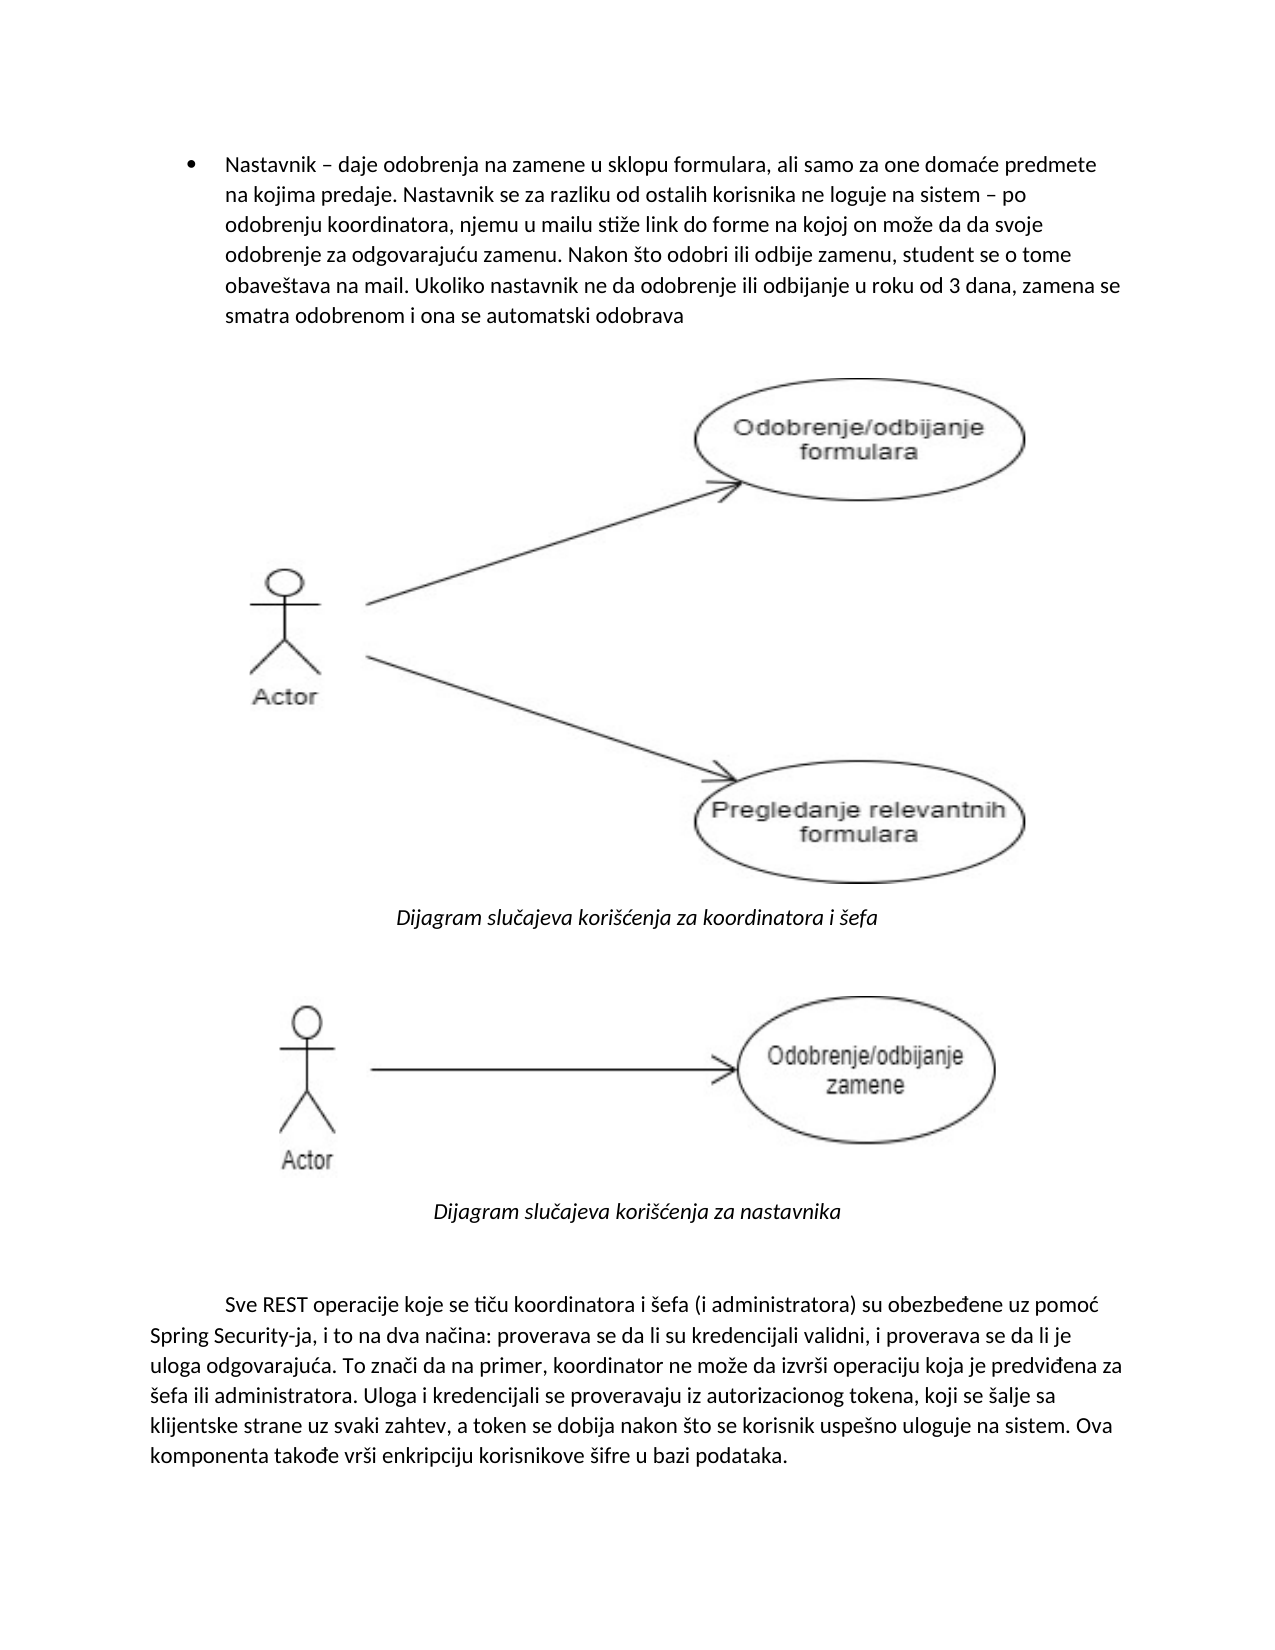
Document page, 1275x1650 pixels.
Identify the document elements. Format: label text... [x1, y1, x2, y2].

text Dijagram slučajeva korišćenja za koordinatora i šefa [150, 903, 1125, 931]
text Dijagram slučajeva korišćenja za nastavnika [150, 1197, 1125, 1225]
text Sve REST operacije koje se tiču koordinatora i šefa (i administratora) su obezbeđene uz pomoć Spring Security-ja, i to na dva načina: proverava se da li su kredencijali validni, i proverava se da li je uloga odgovarajuća. To znači da na primer, koordinator ne može da izvrši operaciju koja je predviđena za šefa ili administratora. Uloga i kredencijali se proveravaju iz autorizacionog tokena, koji se šalje sa klijentske strane uz svaki zahtev, a token se dobija nakon što se korisnik uspešno uloguje na sistem. Ova komponenta takođe vrši enkripciju korisnikove šifre u bazi podataka. [150, 1291, 1125, 1470]
picture [279, 996, 996, 1178]
picture [249, 378, 1026, 884]
list Nastavnik – daje odobrenja na zamene u sklopu formulara, ali samo za one domaće predmete na kojima predaje. Nastavnik se za razliku od ostalih korisnika ne loguje na sistem – po odobrenju koordinatora, njemu u mailu stiže link do forme na kojoj on može da da svoje odobrenje za odgovarajuću zamenu. Nakon što odobri ili odbije zamenu, student se o tome obaveštava na mail. Ukoliko nastavnik ne da odobrenje ili odbijanje u roku od 3 dana, zamena se smatra odobrenom i ona se automatski odobrava [187, 150, 1125, 329]
